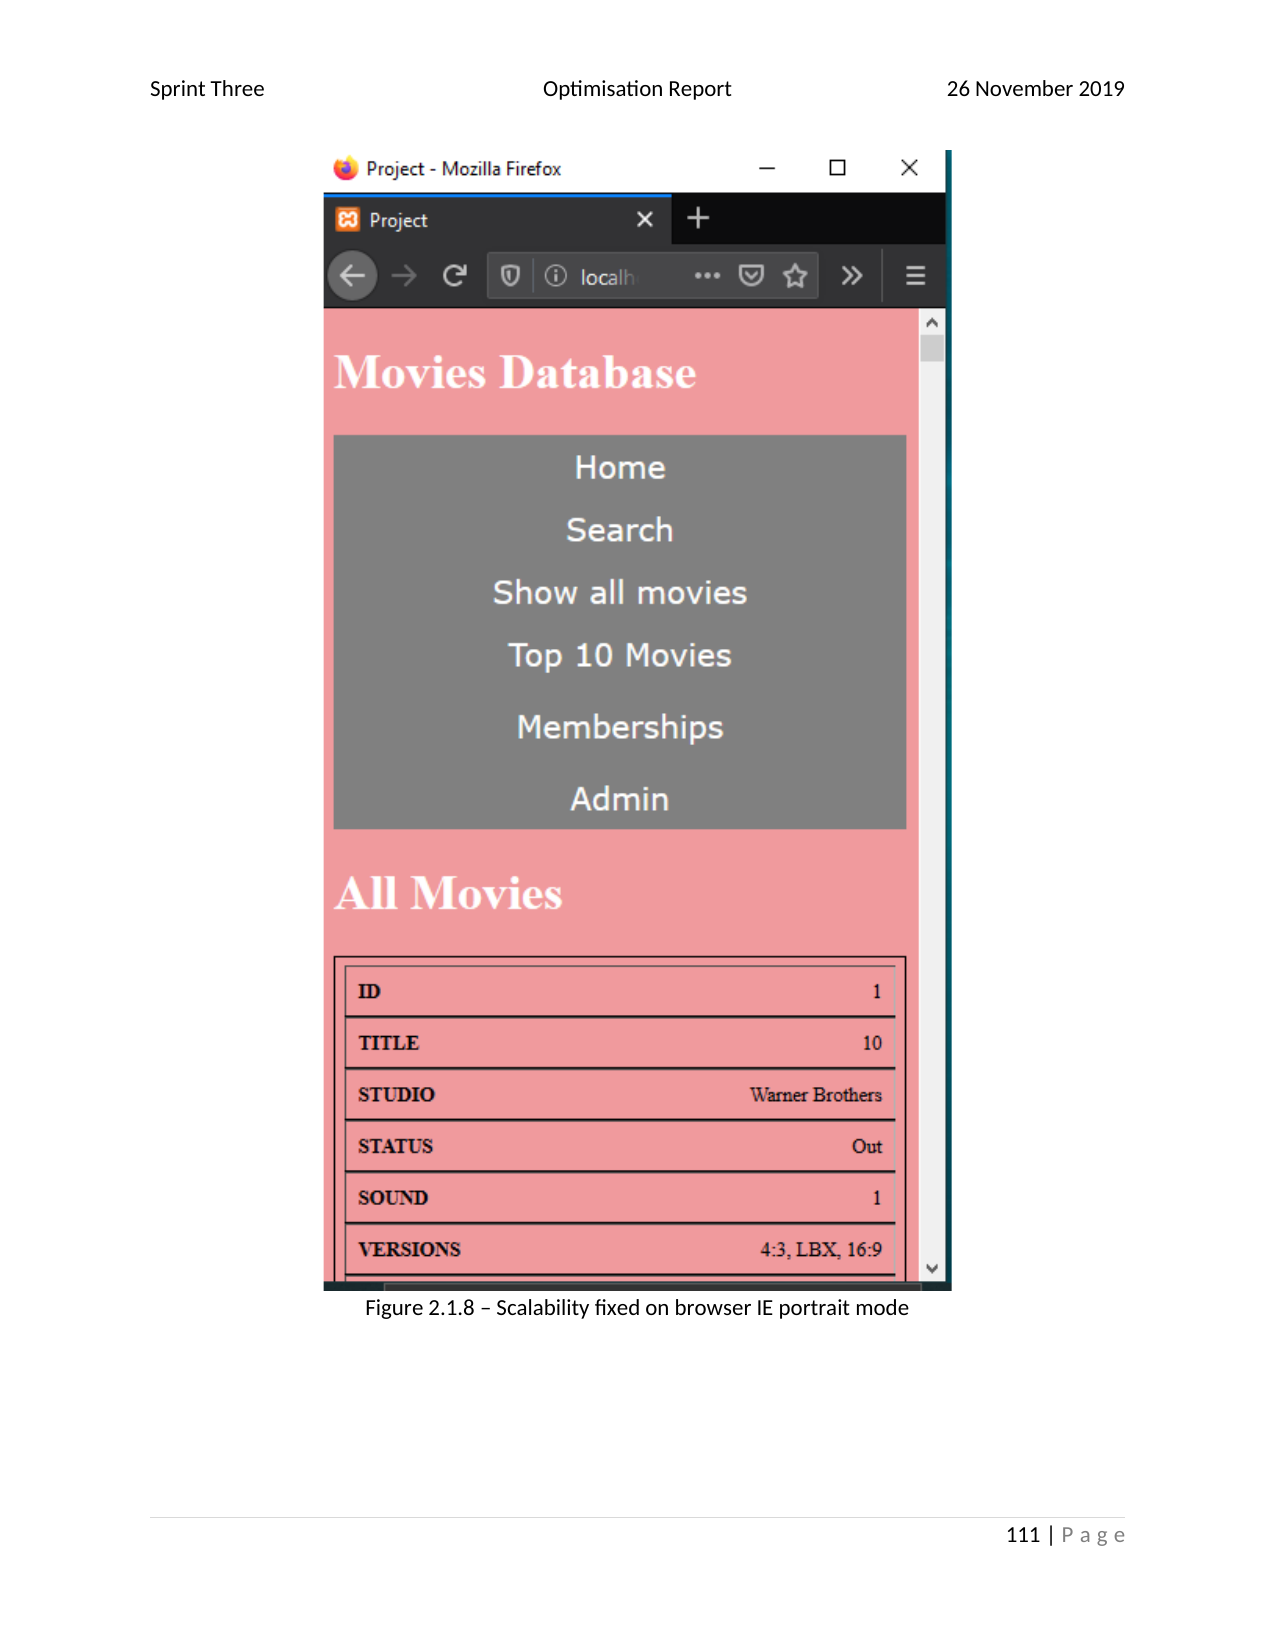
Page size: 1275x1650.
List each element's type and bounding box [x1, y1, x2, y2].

text [150, 150, 1125, 1321]
picture [323, 150, 952, 1291]
